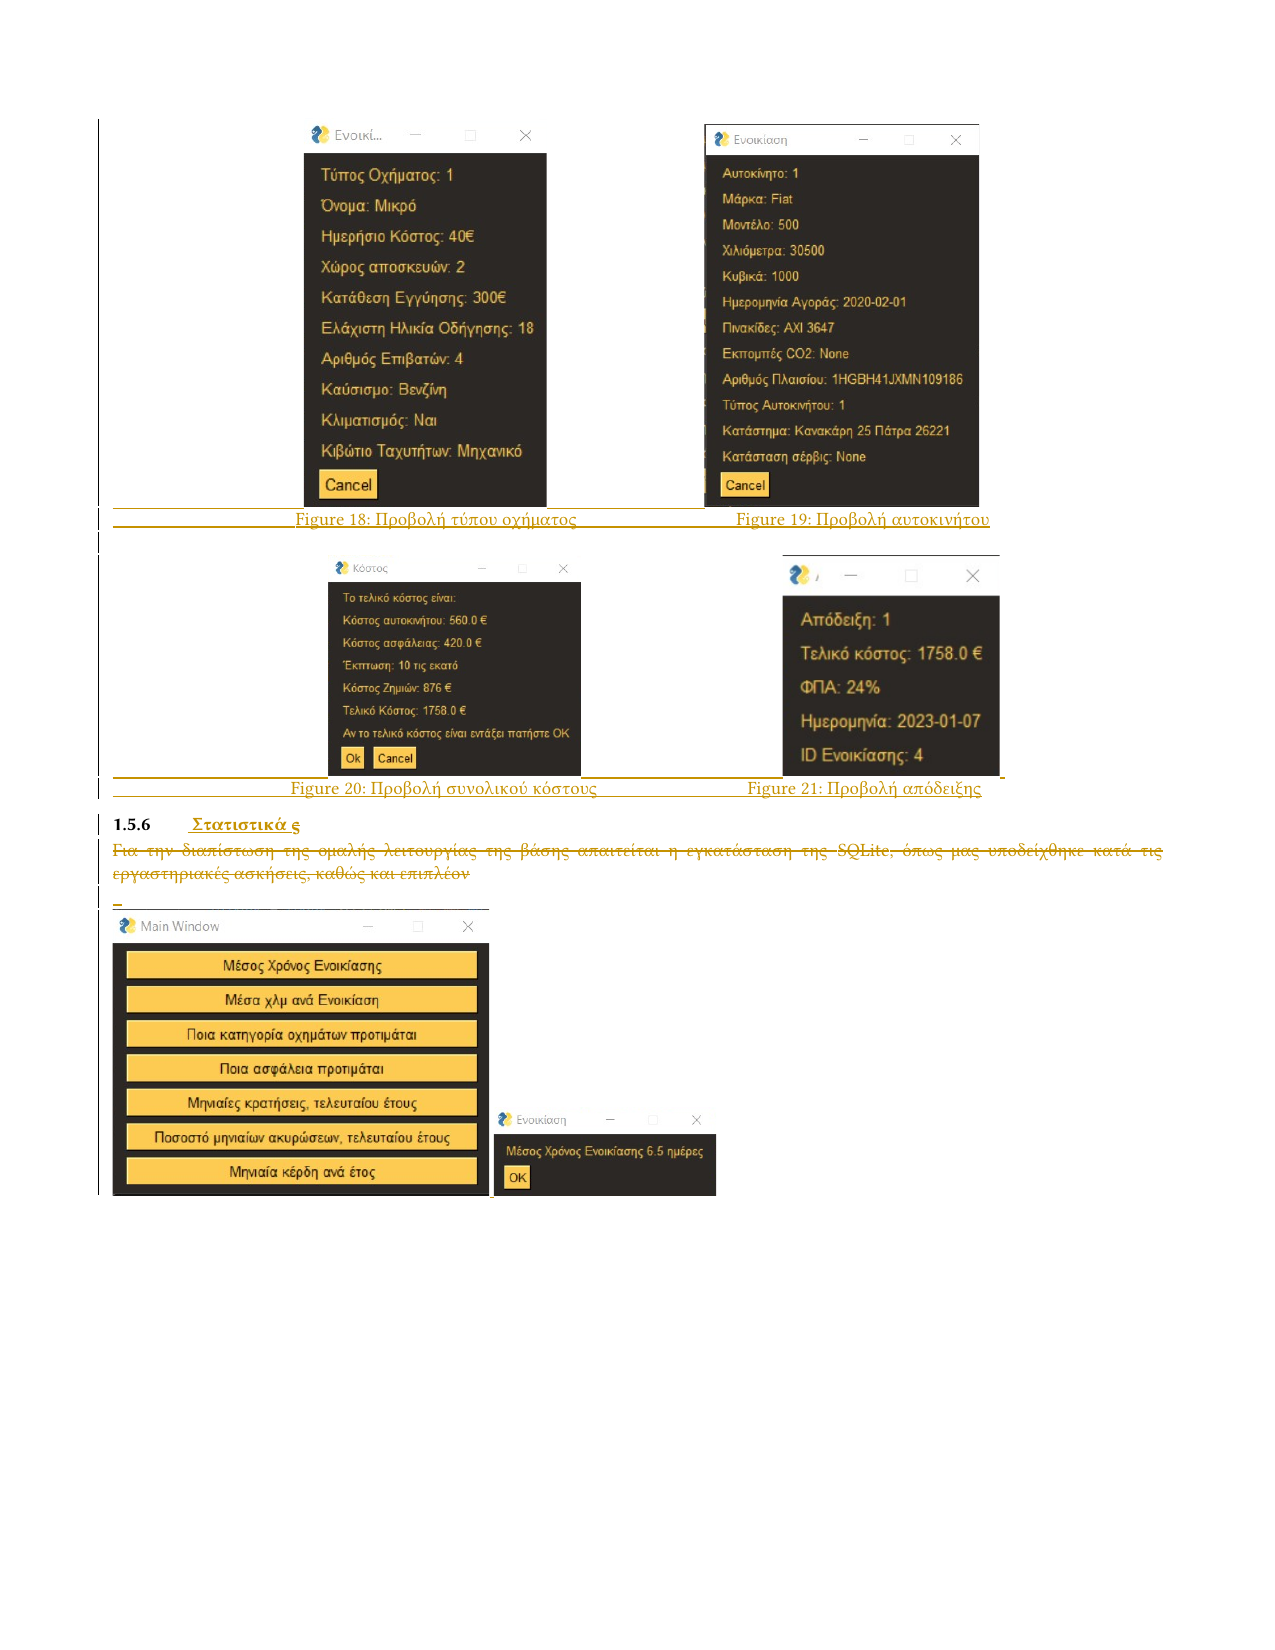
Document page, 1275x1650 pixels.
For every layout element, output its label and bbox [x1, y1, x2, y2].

picture [704, 124, 980, 507]
picture [782, 555, 1000, 776]
picture [493, 1107, 717, 1196]
picture [328, 555, 581, 776]
picture [303, 118, 547, 507]
picture [112, 909, 490, 1196]
